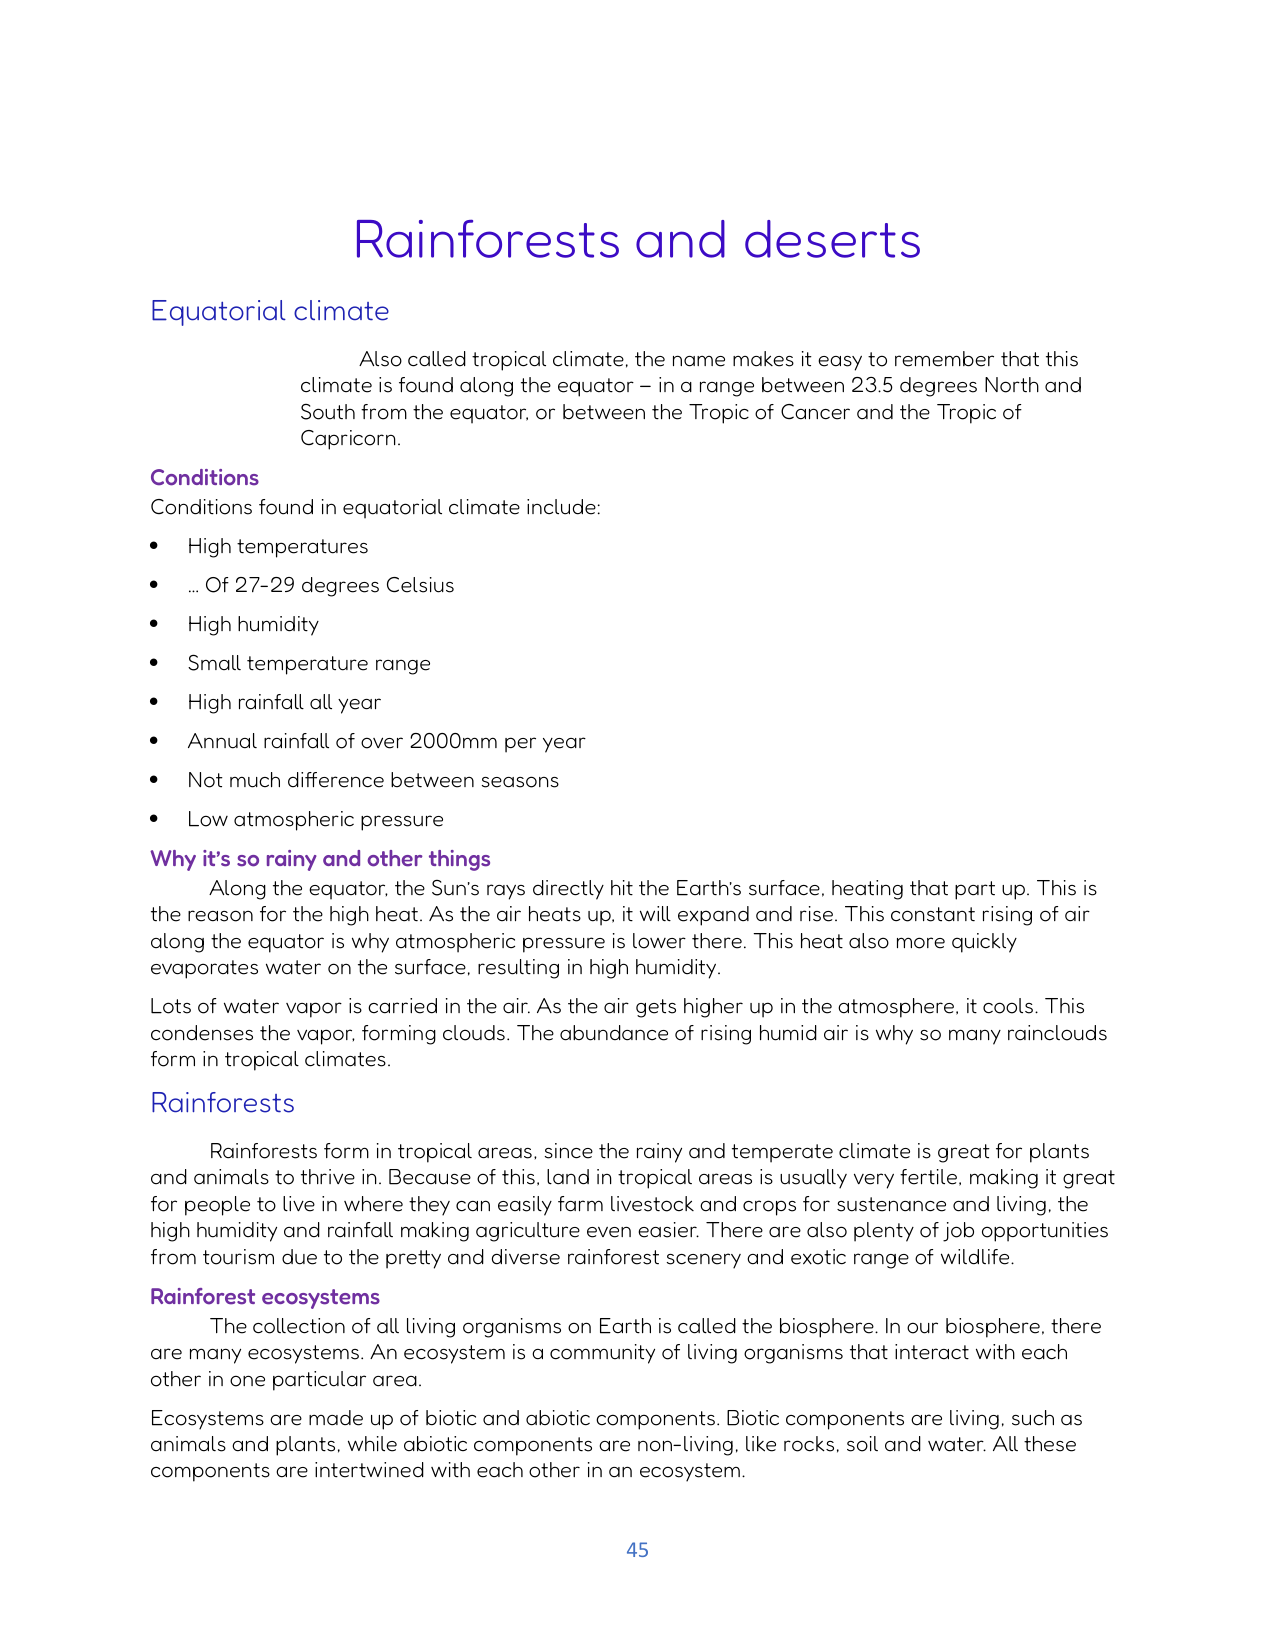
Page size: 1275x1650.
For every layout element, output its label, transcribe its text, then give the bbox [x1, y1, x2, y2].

text Rainforests [150, 1084, 1125, 1119]
text Ecosystems are made up of biotic and abiotic components. Biotic components are living, such as animals and plants, while abiotic components are non-living, like rocks, soil and water. All these components are intertwined with each other in an ecosystem. [150, 1403, 1125, 1483]
text Conditions [150, 463, 1125, 491]
text Lots of water vapor is carried in the air. As the air gets higher up in the atmosphere, it cools. This condenses the vapor, forming clouds. The abundance of rising humid air is why so many rainclouds form in tropical climates. [150, 992, 1125, 1072]
text Along the equator, the Sun’s rays directly hit the Earth’s surface, heating that part up. This is the reason for the high heat. As the air heats up, it will expand and rise. This constant rising of air along the equator is why atmospheric pressure is lower there. This heat also more quickly evaporates water on the surface, resulting in high humidity. [150, 874, 1125, 980]
subtitle Rainforests and deserts [150, 205, 1125, 270]
list High temperatures [150, 532, 1125, 559]
text Conditions found in equatorial climate include: [150, 493, 1125, 520]
list … Of 27-29 degrees Celsius [150, 571, 1125, 598]
list High rainfall all year [150, 688, 1125, 714]
text Rainforest ecosystems [150, 1282, 1125, 1309]
list Not much difference between seasons [150, 766, 1125, 792]
text Equatorial climate [150, 292, 1125, 327]
text Why it’s so rainy and other things [150, 844, 1125, 872]
text Also called tropical climate, the name makes it easy to remember that this climate is found along the equator – in a range between 23.5 degrees North and South from the equator, or between the Tropic of Cancer and the Tropic of Capricorn. [300, 345, 1125, 451]
list Small temperature range [150, 649, 1125, 676]
list High humidity [150, 610, 1125, 637]
list Annual rainfall of over 2000mm per year [150, 727, 1125, 753]
list Low atmospheric pressure [150, 805, 1125, 831]
text Rainforests form in tropical areas, since the rainy and temperate climate is great for plants and animals to thrive in. Because of this, land in tropical areas is usually very fertile, making it great for people to live in where they can easily farm livestock and crops for sustenance and living, the high humidity and rainfall making agriculture even easier. There are also plenty of job opportunities from tourism due to the pretty and diverse rainforest scenery and exotic range of wildlife. [150, 1137, 1125, 1269]
text The collection of all living organisms on Earth is called the biosphere. In our biosphere, there are many ecosystems. An ecosystem is a community of living organisms that interact with each other in one particular area. [150, 1312, 1125, 1391]
